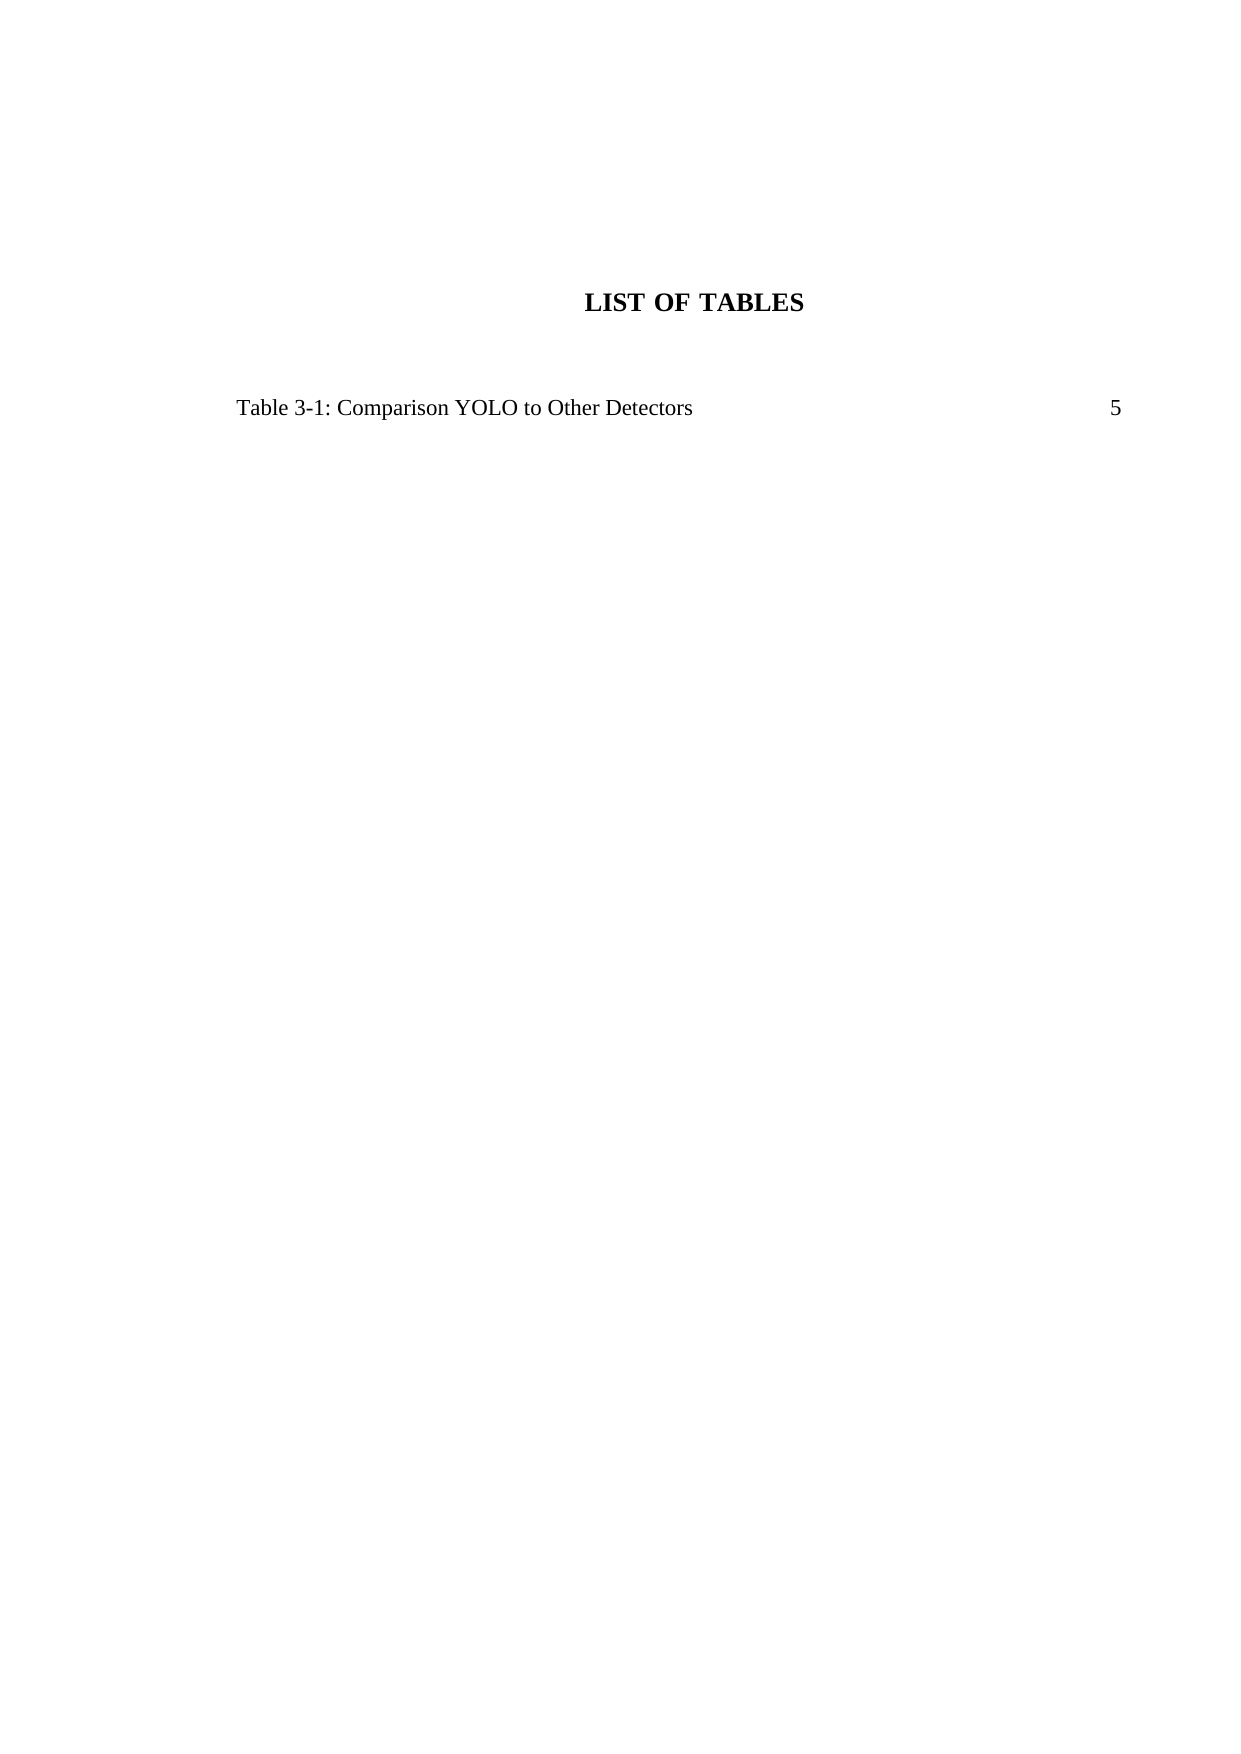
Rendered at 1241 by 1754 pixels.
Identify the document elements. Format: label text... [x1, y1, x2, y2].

subtitle list of tables [266, 280, 1122, 319]
